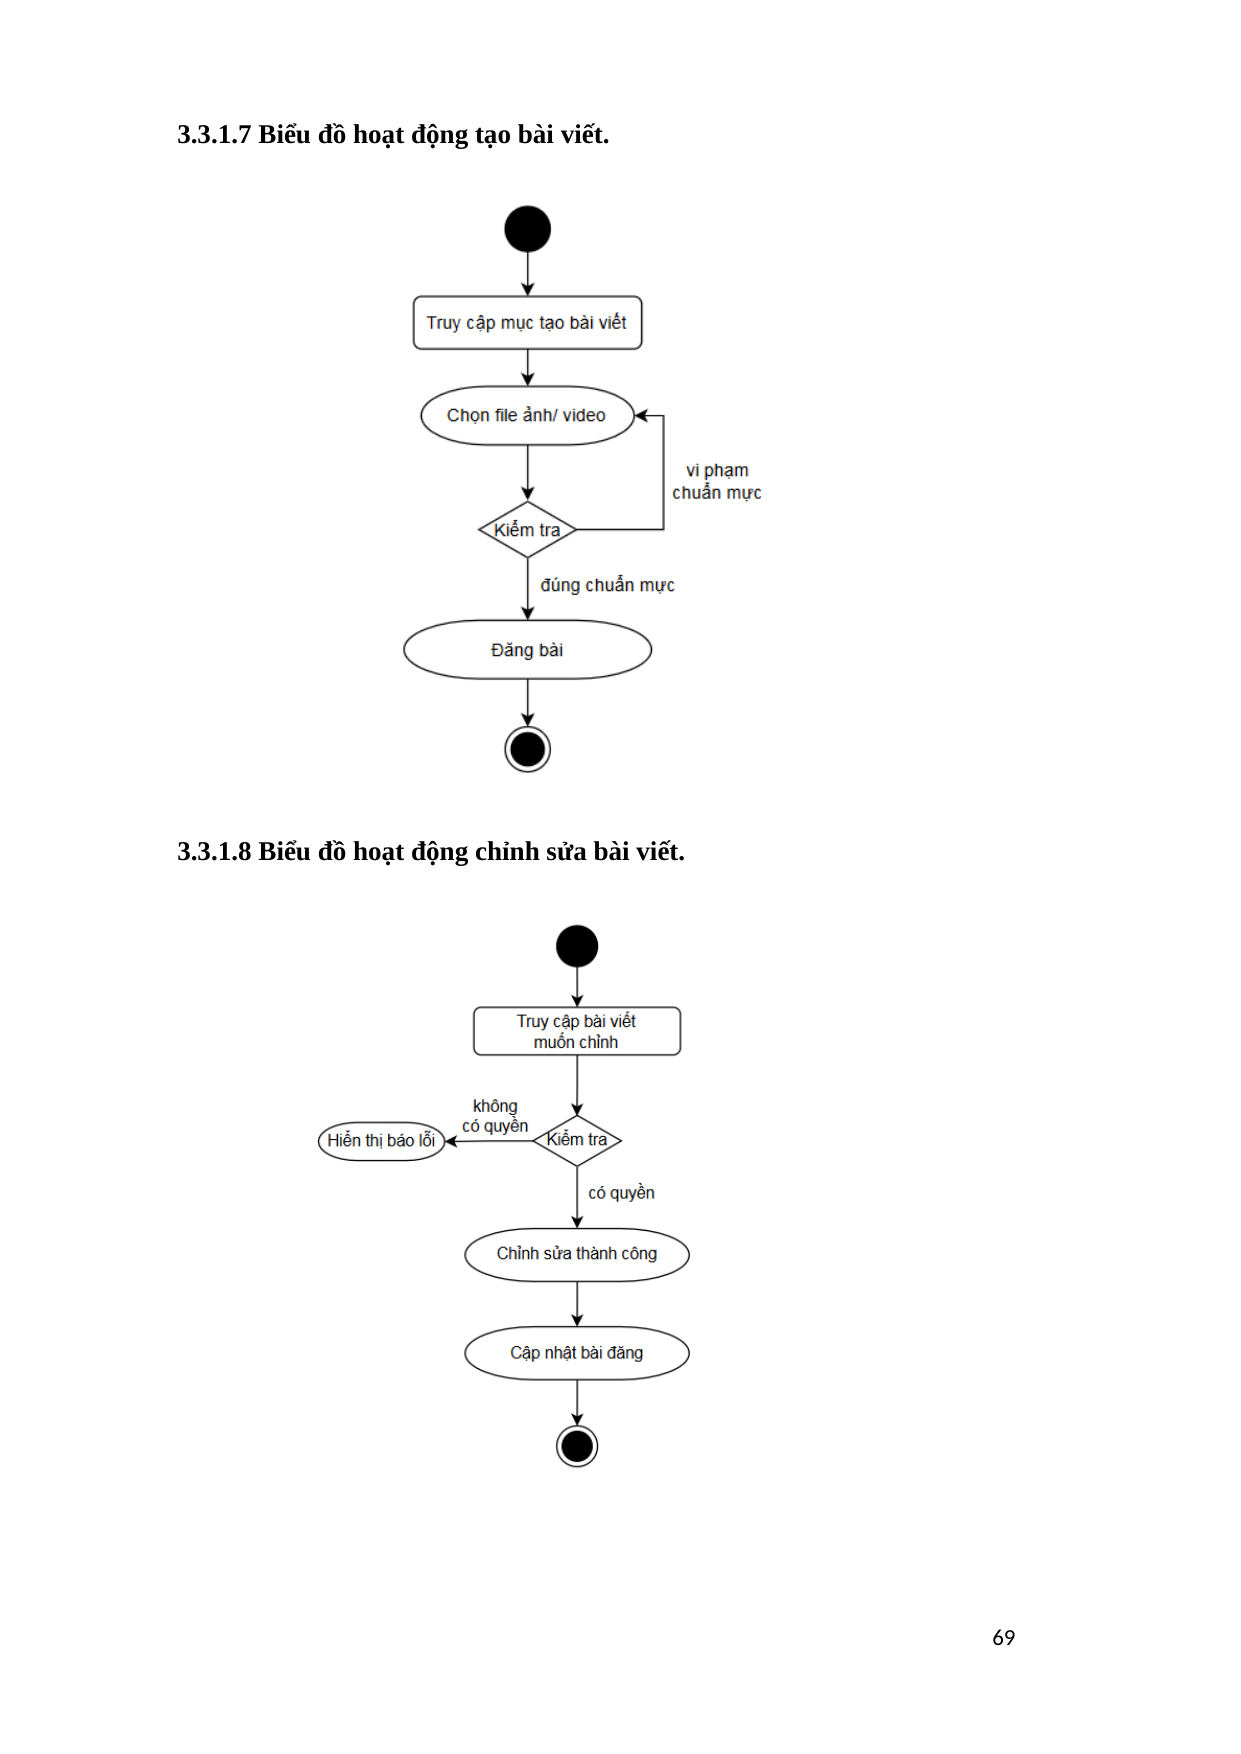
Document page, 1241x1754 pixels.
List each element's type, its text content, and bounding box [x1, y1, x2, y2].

picture [177, 169, 1016, 805]
subtitle 3.3.1.8 Biểu đồ hoạt động chỉnh sửa bài viết. [177, 835, 1015, 866]
subtitle 3.3.1.7 Biểu đồ hoạt động tạo bài viết. [177, 118, 1015, 150]
picture [177, 886, 1016, 1506]
